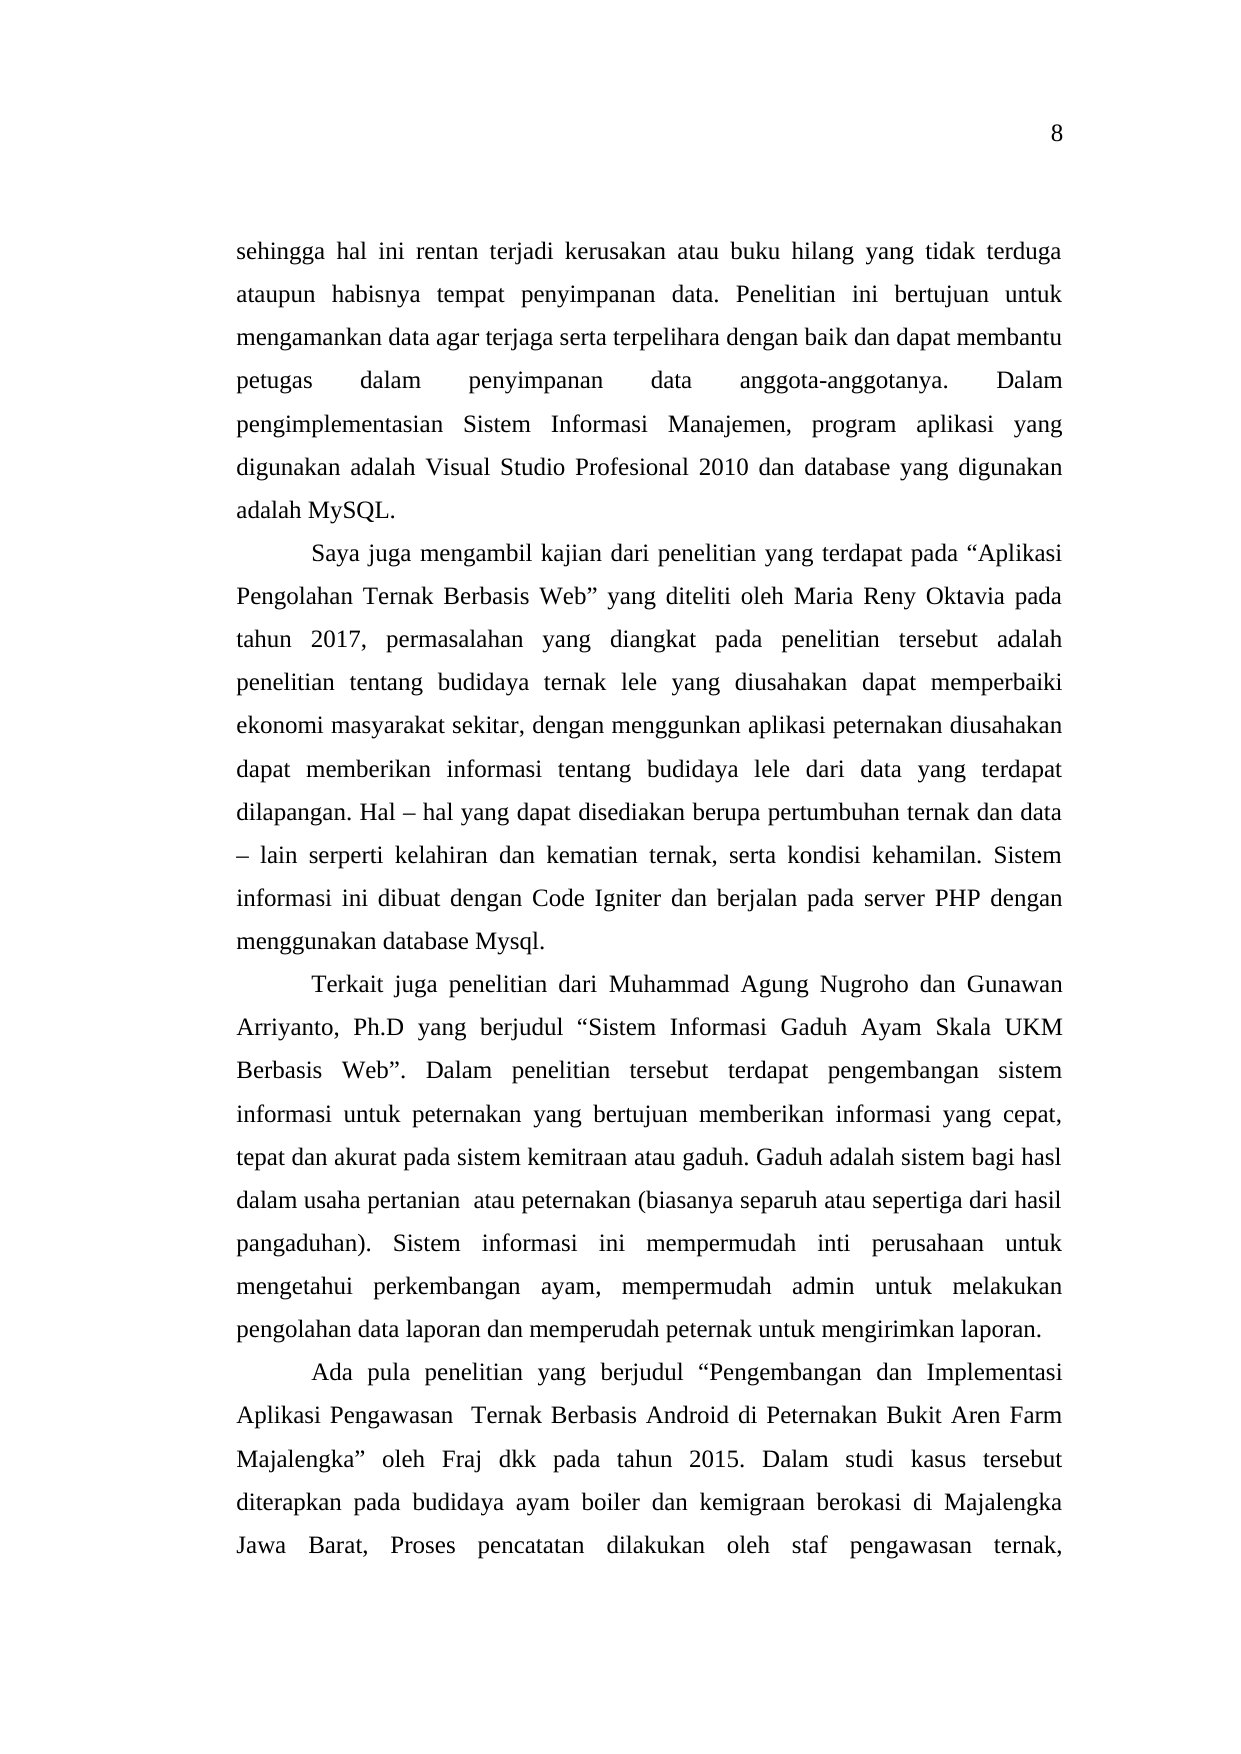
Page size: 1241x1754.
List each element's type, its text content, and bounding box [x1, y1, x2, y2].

text Terkait juga penelitian dari Muhammad Agung Nugroho dan Gunawan Arriyanto, Ph.D yang berjudul “Sistem Informasi Gaduh Ayam Skala UKM Berbasis Web”. Dalam penelitian tersebut terdapat pengembangan sistem informasi untuk peternakan yang bertujuan memberikan informasi yang cepat, tepat dan akurat pada sistem kemitraan atau gaduh. Gaduh adalah sistem bagi hasl dalam usaha pertanian atau peternakan (biasanya separuh atau sepertiga dari hasil pangaduhan). Sistem informasi ini mempermudah inti perusahaan untuk mengetahui perkembangan ayam, mempermudah admin untuk melakukan pengolahan data laporan dan memperudah peternak untuk mengirimkan laporan. [236, 969, 1063, 1343]
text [236, 1357, 1063, 1559]
text Saya juga mengambil kajian dari penelitian yang terdapat pada “Aplikasi Pengolahan Ternak Berbasis Web” yang diteliti oleh Maria Reny Oktavia pada tahun 2017, permasalahan yang diangkat pada penelitian tersebut adalah penelitian tentang budidaya ternak lele yang diusahakan dapat memperbaiki ekonomi masyarakat sekitar, dengan menggunkan aplikasi peternakan diusahakan dapat memberikan informasi tentang budidaya lele dari data yang terdapat dilapangan. Hal – hal yang dapat disediakan berupa pertumbuhan ternak dan data – lain serperti kelahiran dan kematian ternak, serta kondisi kehamilan. Sistem informasi ini dibuat dengan Code Igniter dan berjalan pada server PHP dengan menggunakan database Mysql. [236, 538, 1063, 955]
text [236, 236, 1063, 524]
